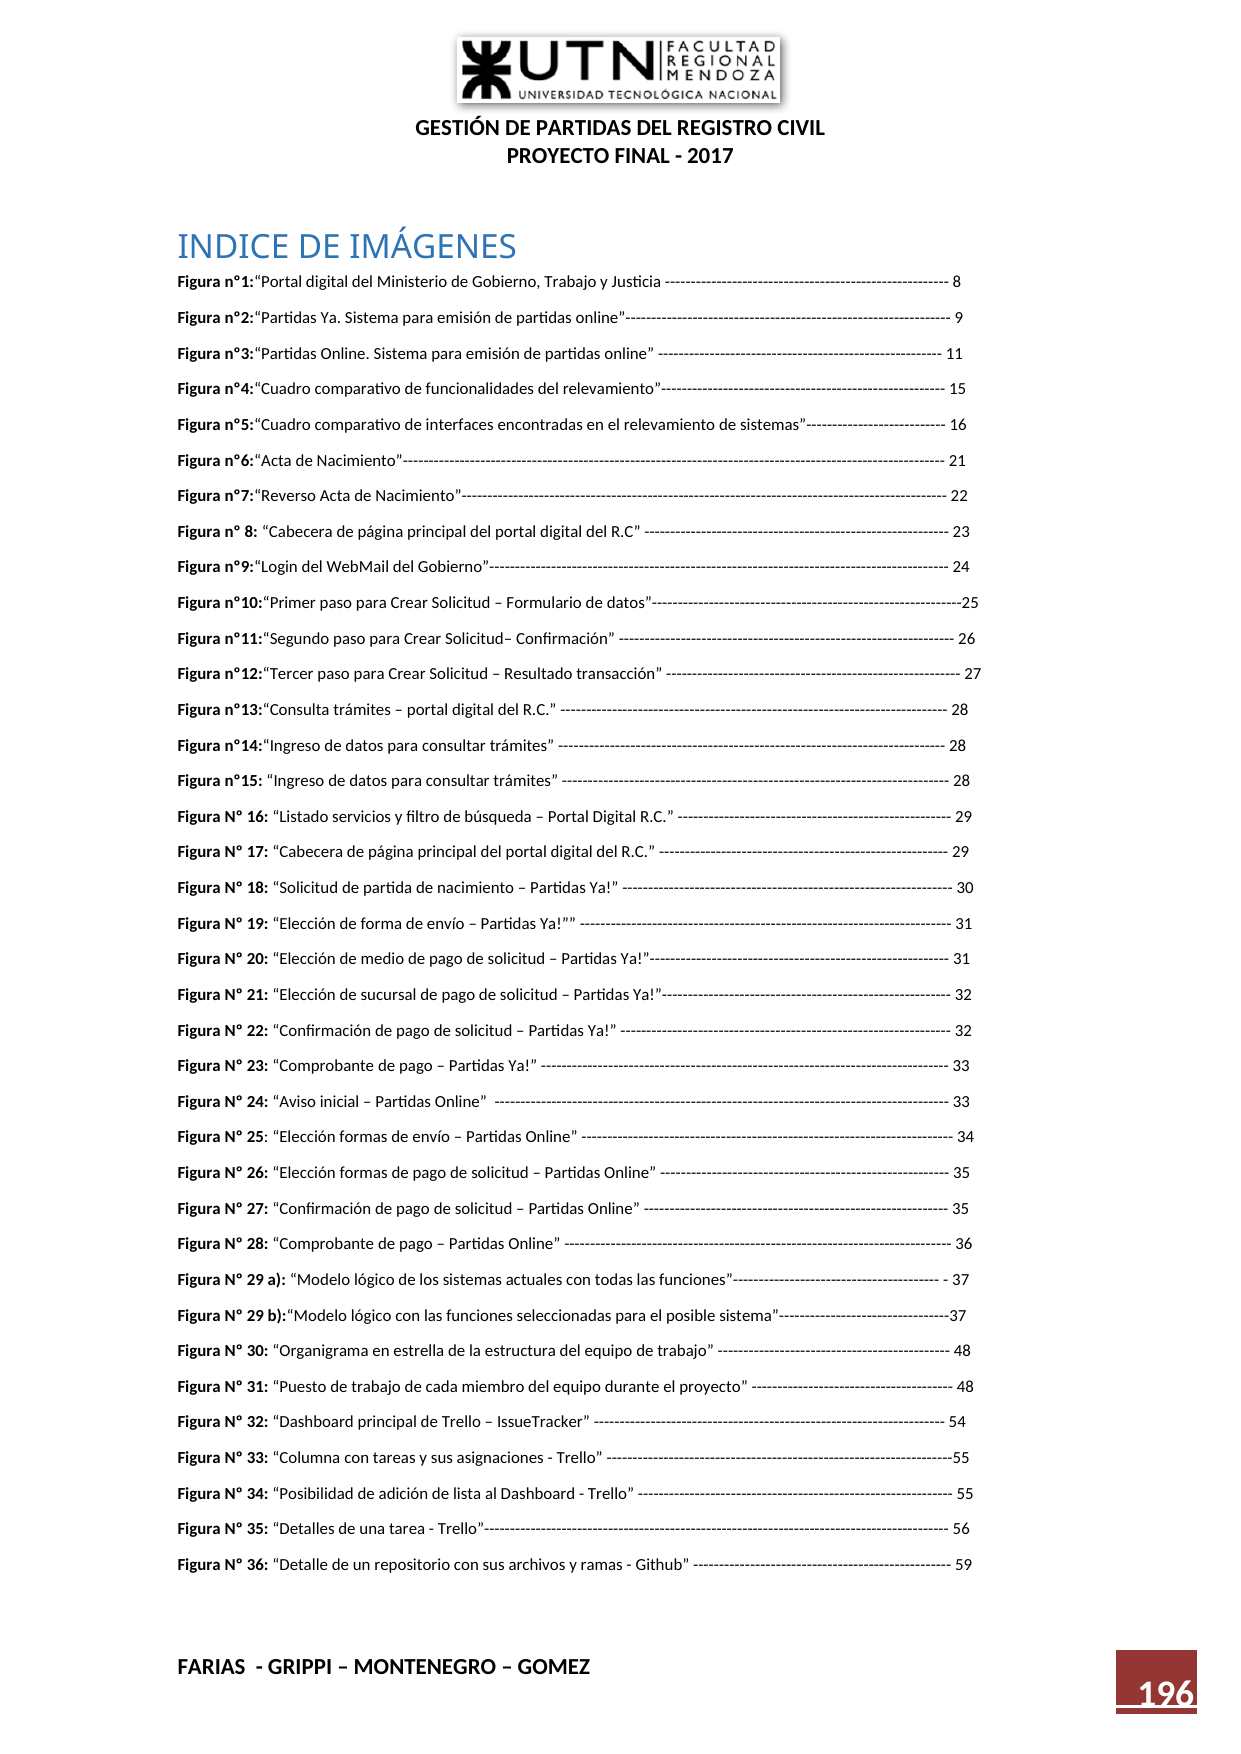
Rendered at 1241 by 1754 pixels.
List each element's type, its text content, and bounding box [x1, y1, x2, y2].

text Figura Nº 16: “Listado servicios y filtro de búsqueda – Portal Digital R.C.” ----------------------------------------------------- 29 [177, 806, 1063, 841]
text Figura Nº 29 b):“Modelo lógico con las funciones seleccionadas para el posible sistema”---------------------------------37 [177, 1304, 1063, 1340]
text Figura Nº 33: “Columna con tareas y sus asignaciones - Trello” -------------------------------------------------------------------55 [177, 1447, 1063, 1483]
text Figura Nº 20: “Elección de medio de pago de solicitud – Partidas Ya!”---------------------------------------------------------- 31 [177, 948, 1063, 984]
text Figura Nº 21: “Elección de sucursal de pago de solicitud – Partidas Ya!”-------------------------------------------------------- 32 [177, 984, 1063, 1019]
text Figura nº15: “Ingreso de datos para consultar trámites” --------------------------------------------------------------------------- 28 [177, 770, 1063, 806]
text Figura nº7:“Reverso Acta de Nacimiento”---------------------------------------------------------------------------------------------- 22 [177, 485, 1063, 521]
text Figura Nº 30: “Organigrama en estrella de la estructura del equipo de trabajo” --------------------------------------------- 48 [177, 1340, 1063, 1376]
text Figura nº10:“Primer paso para Crear Solicitud – Formulario de datos”------------------------------------------------------------25 [177, 592, 1063, 628]
text Figura nº3:“Partidas Online. Sistema para emisión de partidas online” ------------------------------------------------------- 11 [177, 343, 1063, 378]
text Figura nº1:“Portal digital del Ministerio de Gobierno, Trabajo y Justicia ------------------------------------------------------- 8 [177, 271, 1063, 307]
text Figura Nº 32: “Dashboard principal de Trello – IssueTracker” -------------------------------------------------------------------- 54 [177, 1411, 1063, 1447]
text Figura Nº 29 a): “Modelo lógico de los sistemas actuales con todas las funciones”---------------------------------------- - 37 [177, 1269, 1063, 1304]
text Figura nº14:“Ingreso de datos para consultar trámites” --------------------------------------------------------------------------- 28 [177, 734, 1063, 770]
text Figura nº13:“Consulta trámites – portal digital del R.C.” --------------------------------------------------------------------------- 28 [177, 699, 1063, 734]
text Figura Nº 26: “Elección formas de pago de solicitud – Partidas Online” -------------------------------------------------------- 35 [177, 1162, 1063, 1198]
text Figura nº12:“Tercer paso para Crear Solicitud – Resultado transacción” --------------------------------------------------------- 27 [177, 663, 1063, 699]
text Figura nº6:“Acta de Nacimiento”--------------------------------------------------------------------------------------------------------- 21 [177, 449, 1063, 485]
text Figura Nº 17: “Cabecera de página principal del portal digital del R.C.” -------------------------------------------------------- 29 [177, 841, 1063, 877]
text Figura nº 8: “Cabecera de página principal del portal digital del R.C” ----------------------------------------------------------- 23 [177, 521, 1063, 556]
text Figura Nº 36: “Detalle de un repositorio con sus archivos y ramas - Github” -------------------------------------------------- 59 [177, 1554, 1063, 1589]
text Figura Nº 31: “Puesto de trabajo de cada miembro del equipo durante el proyecto” --------------------------------------- 48 [177, 1376, 1063, 1411]
text Figura Nº 25: “Elección formas de envío – Partidas Online” ------------------------------------------------------------------------ 34 [177, 1126, 1063, 1162]
text Figura Nº 27: “Confirmación de pago de solicitud – Partidas Online” ----------------------------------------------------------- 35 [177, 1198, 1063, 1233]
text Figura Nº 34: “Posibilidad de adición de lista al Dashboard - Trello” ------------------------------------------------------------- 55 [177, 1483, 1063, 1518]
text Figura Nº 35: “Detalles de una tarea - Trello”------------------------------------------------------------------------------------------ 56 [177, 1518, 1063, 1554]
text Figura nº2:“Partidas Ya. Sistema para emisión de partidas online”--------------------------------------------------------------- 9 [177, 307, 1063, 343]
text Figura Nº 22: “Confirmación de pago de solicitud – Partidas Ya!” ---------------------------------------------------------------- 32 [177, 1019, 1063, 1055]
text Figura Nº 28: “Comprobante de pago – Partidas Online” --------------------------------------------------------------------------- 36 [177, 1233, 1063, 1269]
text Figura nº9:“Login del WebMail del Gobierno”----------------------------------------------------------------------------------------- 24 [177, 556, 1063, 592]
text Figura nº5:“Cuadro comparativo de interfaces encontradas en el relevamiento de sistemas”--------------------------- 16 [177, 414, 1063, 449]
text Figura nº11:“Segundo paso para Crear Solicitud– Confirmación” ----------------------------------------------------------------- 26 [177, 628, 1063, 663]
text Figura Nº 24: “Aviso inicial – Partidas Online” ---------------------------------------------------------------------------------------- 33 [177, 1091, 1063, 1126]
picture [449, 29, 791, 114]
text Figura Nº 23: “Comprobante de pago – Partidas Ya!” ------------------------------------------------------------------------------- 33 [177, 1055, 1063, 1091]
text Figura Nº 19: “Elección de forma de envío – Partidas Ya!”” ------------------------------------------------------------------------ 31 [177, 913, 1063, 948]
text Figura Nº 18: “Solicitud de partida de nacimiento – Partidas Ya!” ---------------------------------------------------------------- 30 [177, 877, 1063, 913]
text Figura nº4:“Cuadro comparativo de funcionalidades del relevamiento”------------------------------------------------------- 15 [177, 378, 1063, 414]
subtitle INDICE DE IMÁGENES [177, 222, 1063, 268]
